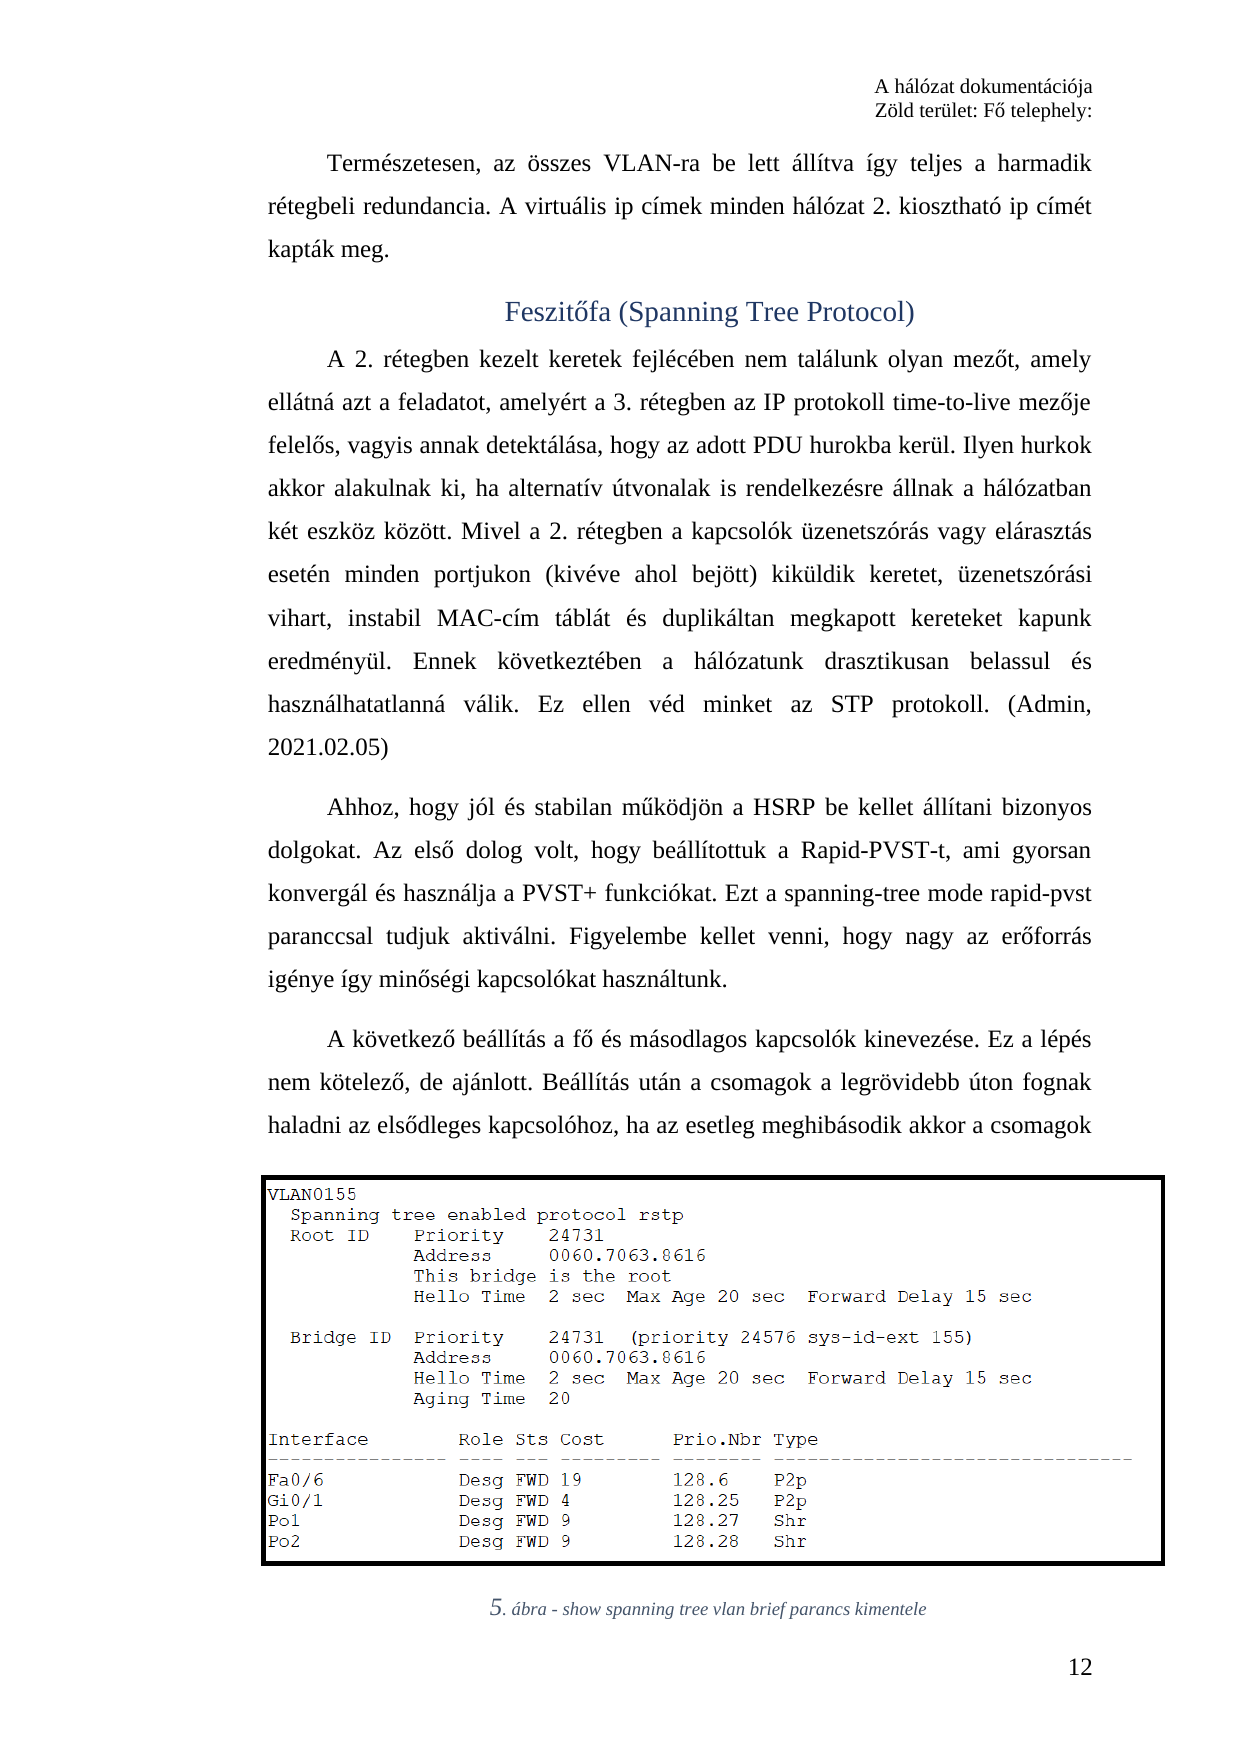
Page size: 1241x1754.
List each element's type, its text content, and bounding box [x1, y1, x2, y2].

subtitle Feszitőfa (Spanning Tree Protocol) [268, 294, 1093, 327]
text Ahhoz, hogy jól és stabilan működjön a HSRP be kellet állítani bizonyos dolgokat. Az első dolog volt, hogy beállítottuk a Rapid-PVST-t, ami gyorsan konvergál és használja a PVST+ funkciókat. Ezt a spanning-tree mode rapid-pvst paranccsal tudjuk aktiválni. Figyelembe kellet venni, hogy nagy az erőforrás igénye így minőségi kapcsolókat használtunk. [268, 792, 1093, 993]
text Természetesen, az összes VLAN-ra be lett állítva így teljes a harmadik rétegbeli redundancia. A virtuális ip címek minden hálózat 2. kiosztható ip címét kapták meg. [268, 148, 1093, 263]
picture [266, 1180, 1161, 1561]
text A 2. rétegben kezelt keretek fejlécében nem találunk olyan mezőt, amely ellátná azt a feladatot, amelyért a 3. rétegben az IP protokoll time-to-live mezője felelős, vagyis annak detektálása, hogy az adott PDU hurokba kerül. Ilyen hurkok akkor alakulnak ki, ha alternatív útvonalak is rendelkezésre állnak a hálózatban két eszköz között. Mivel a 2. rétegben a kapcsolók üzenetszórás vagy elárasztás esetén minden portjukon (kivéve ahol bejött) kiküldik keretet, üzenetszórási vihart, instabil MAC-cím táblát és duplikáltan megkapott kereteket kapunk eredményül. Ennek következtében a hálózatunk drasztikusan belassul és használhatatlanná válik. Ez ellen véd minket az STP protokoll. (Admin, 2021.02.05) [268, 344, 1093, 761]
text A következő beállítás a fő és másodlagos kapcsolók kinevezése. Ez a lépés nem kötelező, de ajánlott. Beállítás után a csomagok a legrövidebb úton fognak haladni az elsődleges kapcsolóhoz, ha az esetleg meghibásodik akkor a csomagok az előre beállított másodlagos kapcsoló felé veszik az irányt. Cégünknél az elsődleges kapcsoló az SW_MAIN_SB lett, ahol a 80,105,120,155,205 vlanok lettek beállítva míg az SW_BACK-UP_SB-nél a 99-es vlan ami egyben az ADMIN vlan is. Ezzel a paranccsal tudjuk aktiválni a szerepköröket: spanning-tree vlan <szam> root primary/secondary. [268, 1024, 1093, 1139]
